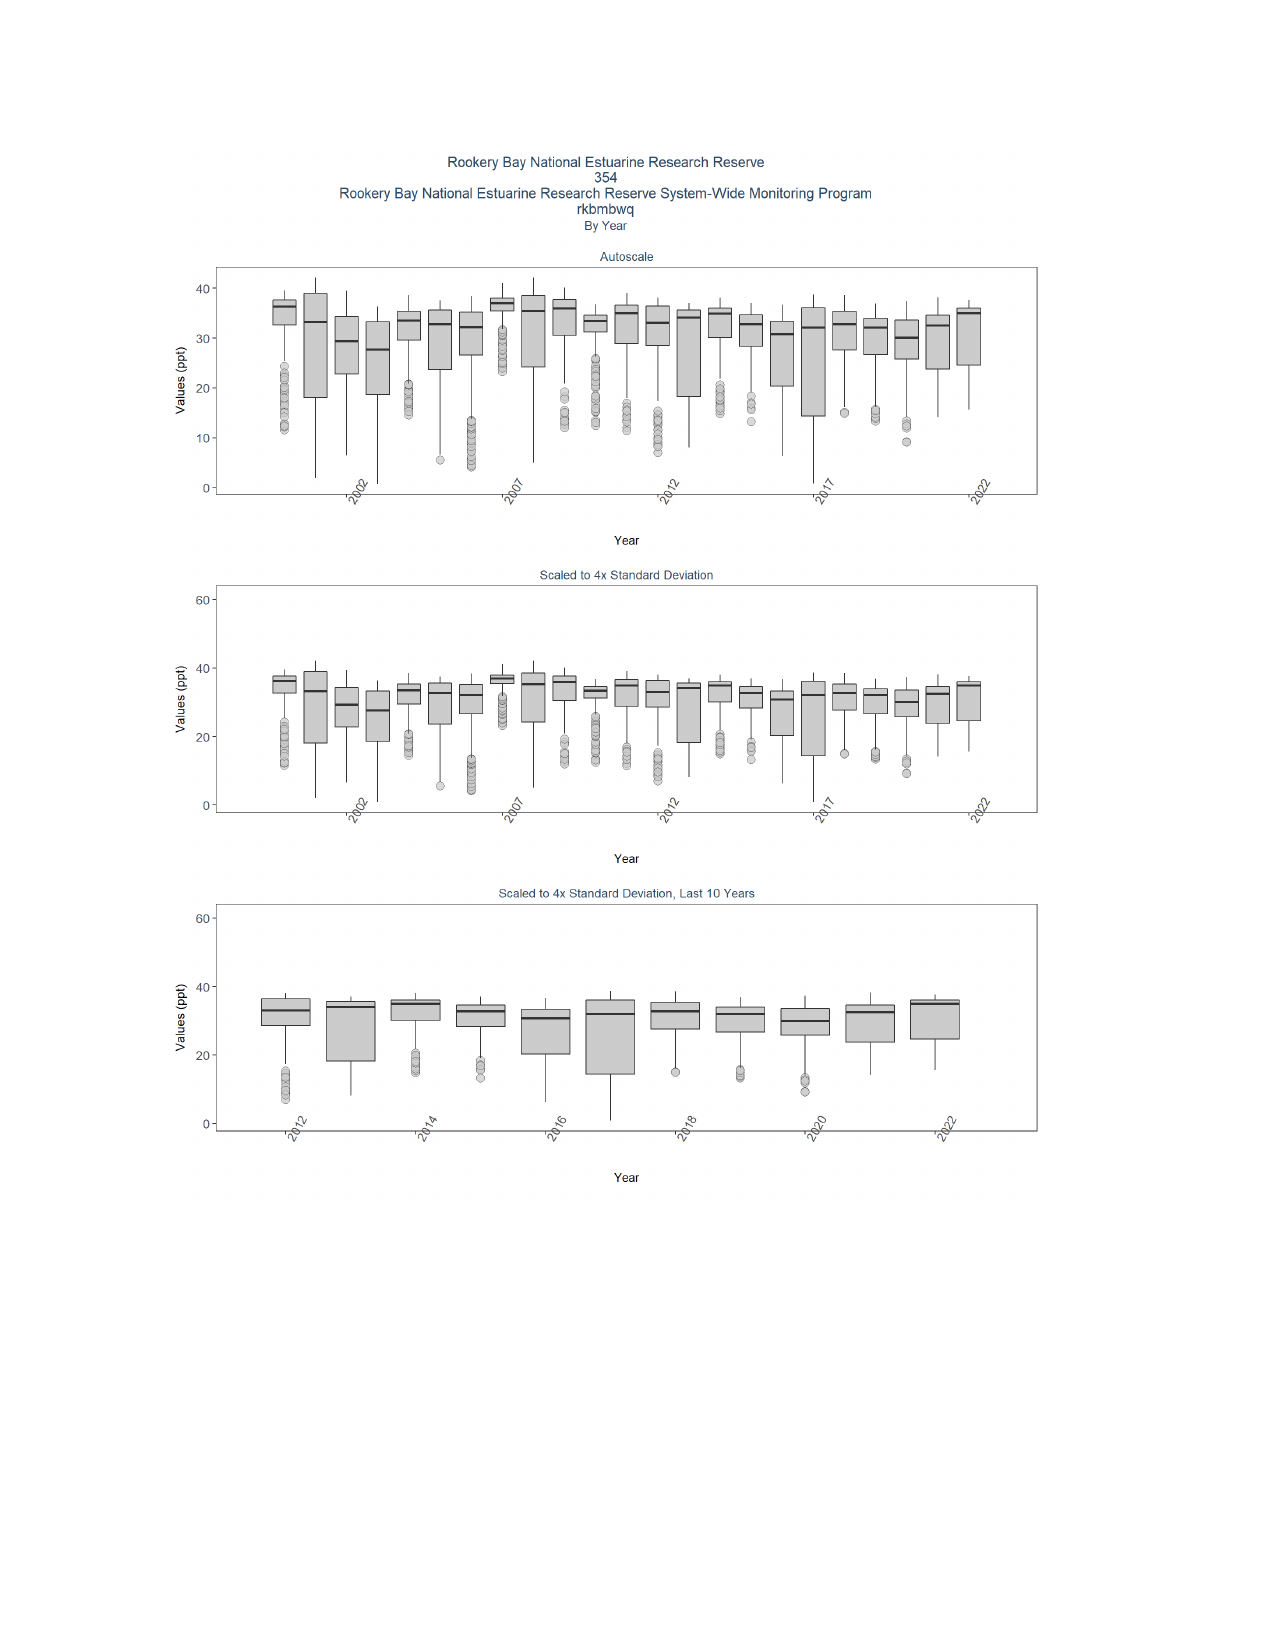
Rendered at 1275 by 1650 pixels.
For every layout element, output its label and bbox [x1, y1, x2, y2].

picture [168, 150, 1044, 1200]
